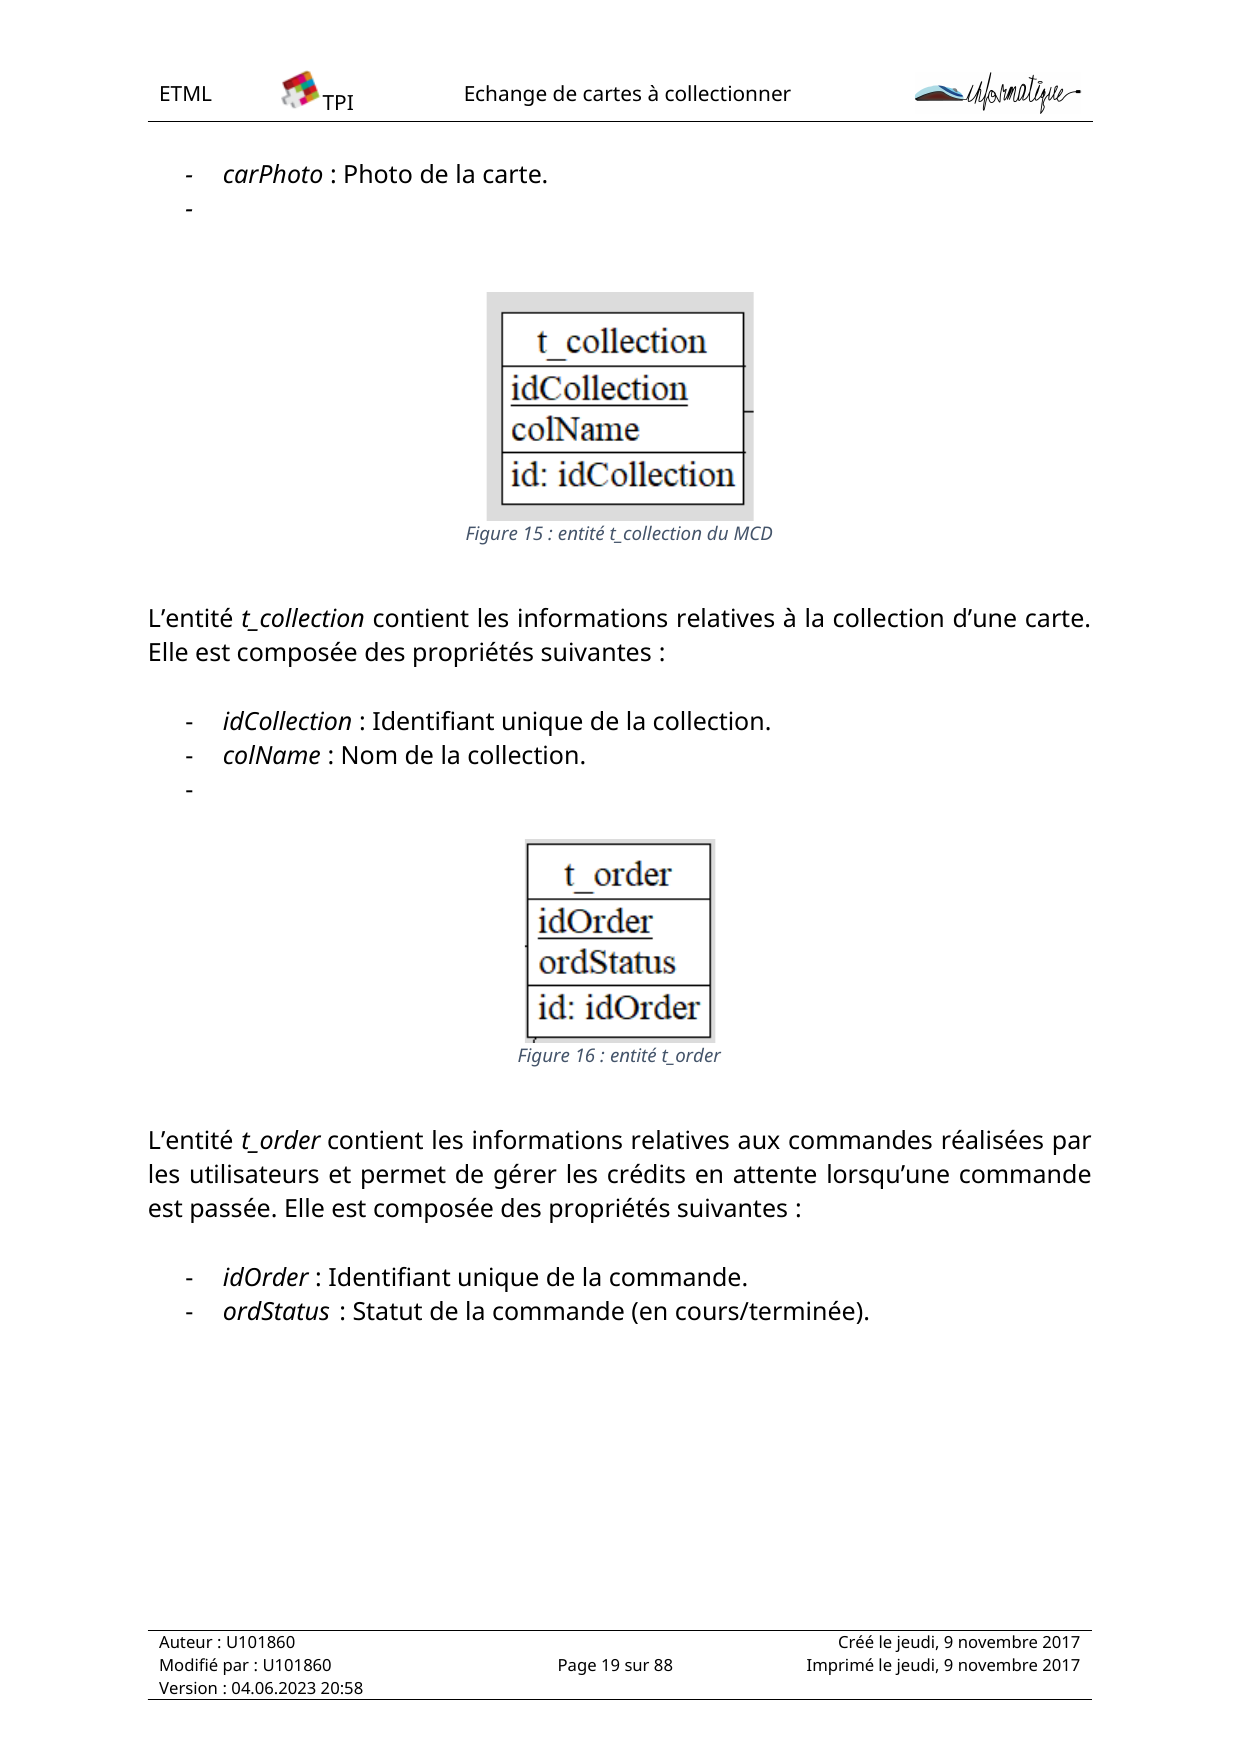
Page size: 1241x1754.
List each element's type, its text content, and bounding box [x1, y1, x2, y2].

list idOrder : Identifiant unique de la commande. [185, 1259, 1092, 1293]
picture [524, 839, 716, 1043]
text L’entité t_order contient les informations relatives aux commandes réalisées par les utilisateurs et permet de gérer les crédits en attente lorsqu’une commande est passée. Elle est composée des propriétés suivantes : [148, 1123, 1092, 1225]
list colName : Nom de la collection. [185, 737, 1092, 771]
text Figure 15 : entité t_collection du MCD [148, 521, 1092, 546]
list ordStatus : Statut de la commande (en cours/terminée). [185, 1293, 1092, 1327]
text L’entité t_collection contient les informations relatives à la collection d’une carte. Elle est composée des propriétés suivantes : [148, 601, 1092, 669]
text Figure 16 : entité t_order [148, 1043, 1092, 1068]
list carPhoto : Photo de la carte. [185, 156, 1092, 190]
list idCollection : Identifiant unique de la collection. [185, 703, 1092, 737]
picture [276, 69, 323, 111]
picture [486, 292, 754, 521]
